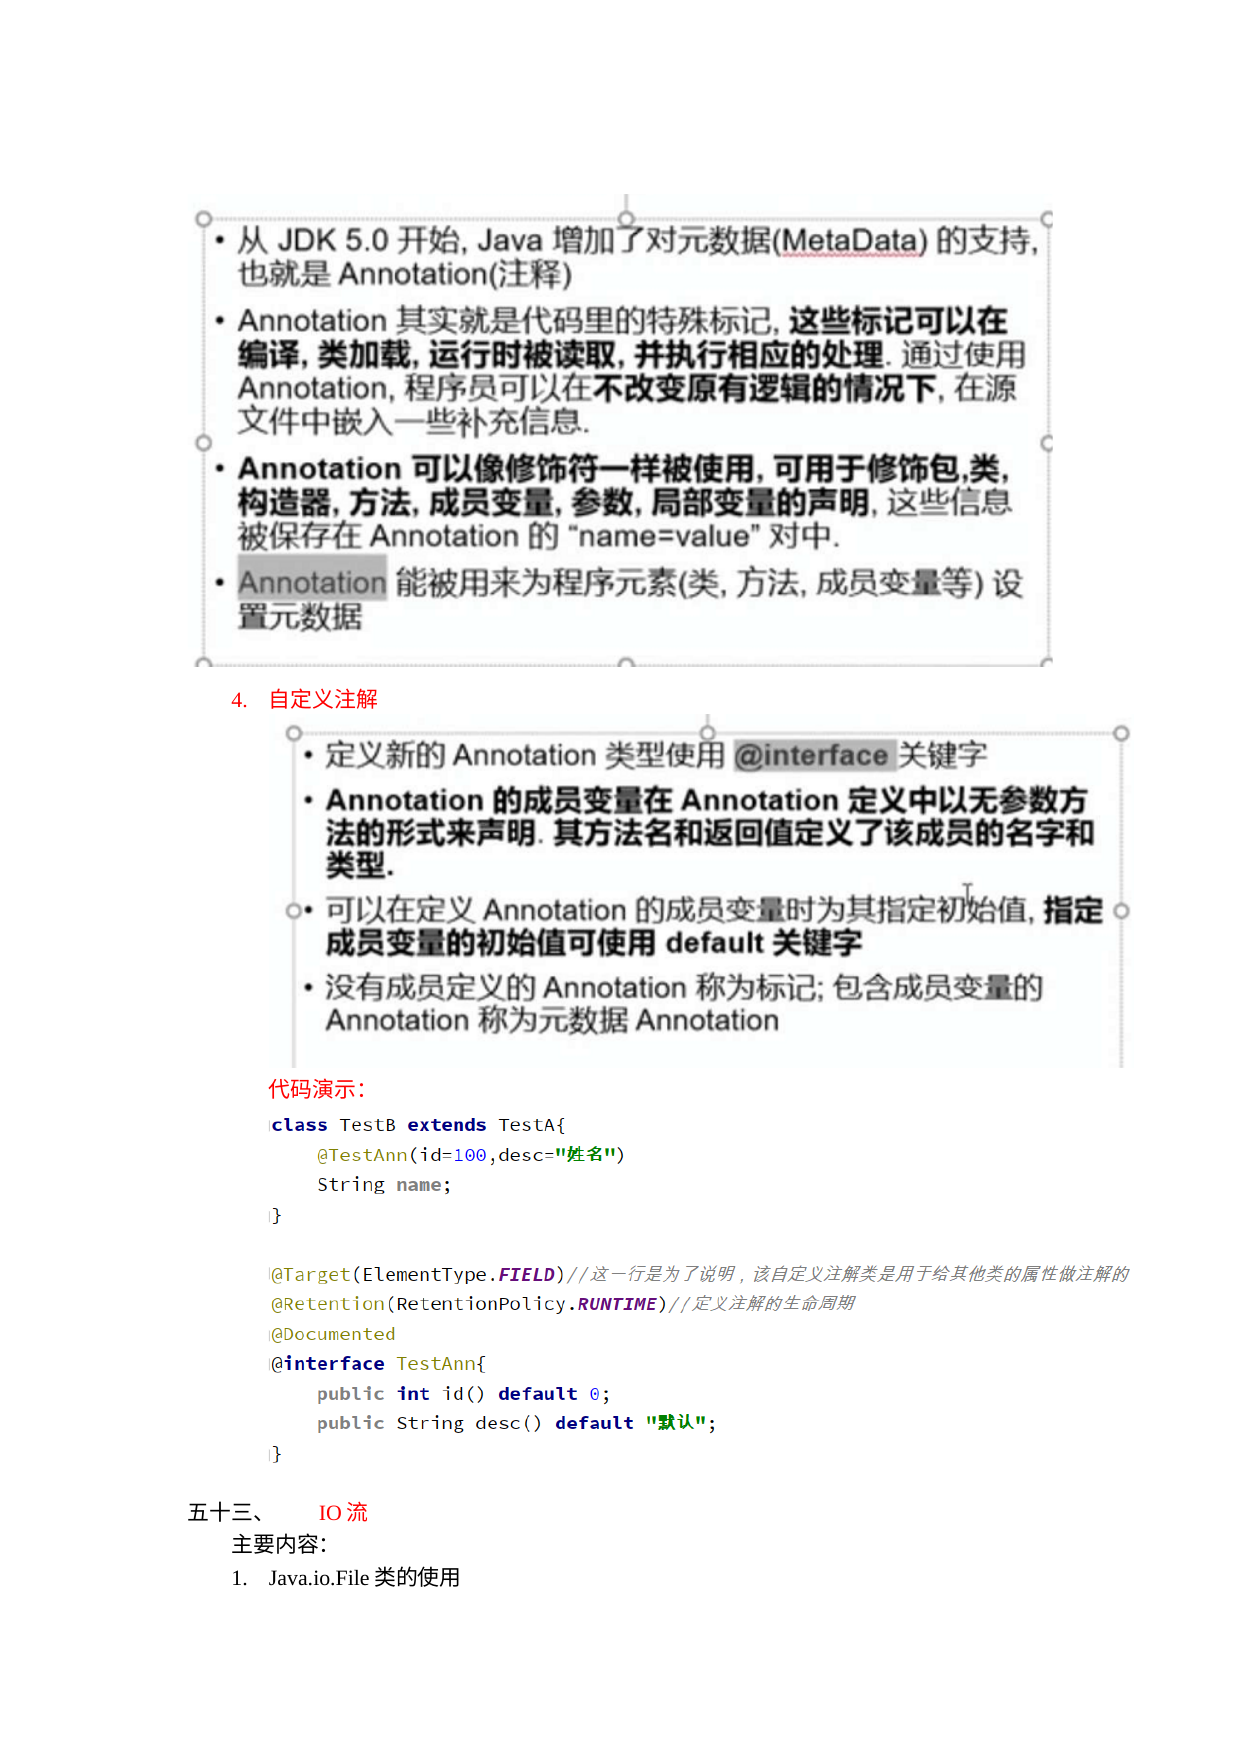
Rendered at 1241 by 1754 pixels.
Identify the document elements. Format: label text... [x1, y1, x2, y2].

list IO流 [187, 1494, 1053, 1527]
picture [187, 194, 1053, 667]
picture [268, 714, 1134, 1068]
list 自定义注解 [231, 682, 1053, 714]
list 代码演示： [269, 1072, 1053, 1104]
picture [268, 1104, 1134, 1480]
list Java.io.File类的使用 [231, 1559, 1053, 1592]
list 主要内容： [231, 1527, 1053, 1559]
